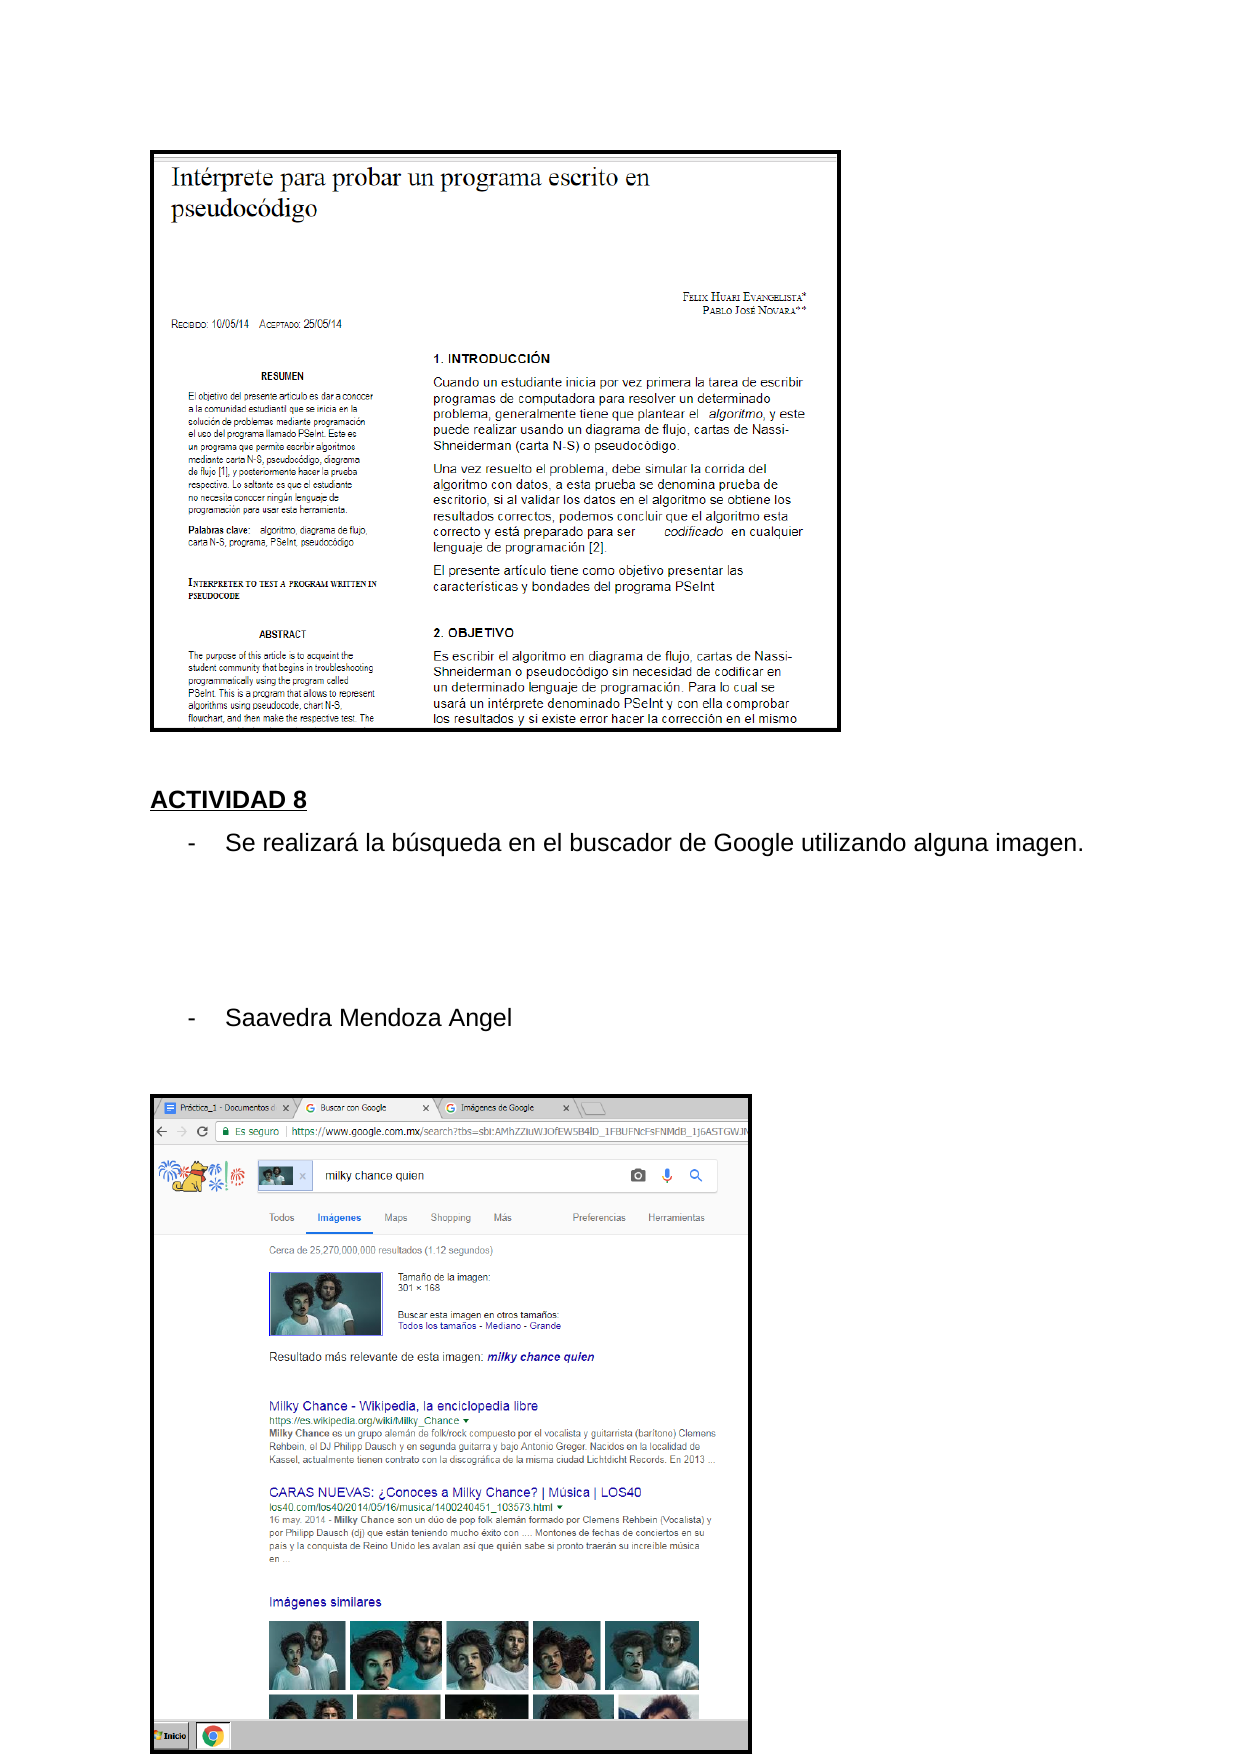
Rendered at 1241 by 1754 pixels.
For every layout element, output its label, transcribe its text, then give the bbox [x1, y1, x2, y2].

picture [154, 1098, 748, 1750]
text ACTIVIDAD 8 [150, 785, 1090, 813]
list Se realizará la búsqueda en el buscador de Google utilizando alguna imagen. [187, 828, 1090, 857]
picture [154, 154, 837, 728]
list Saavedra Mendoza Angel [187, 1003, 1090, 1031]
